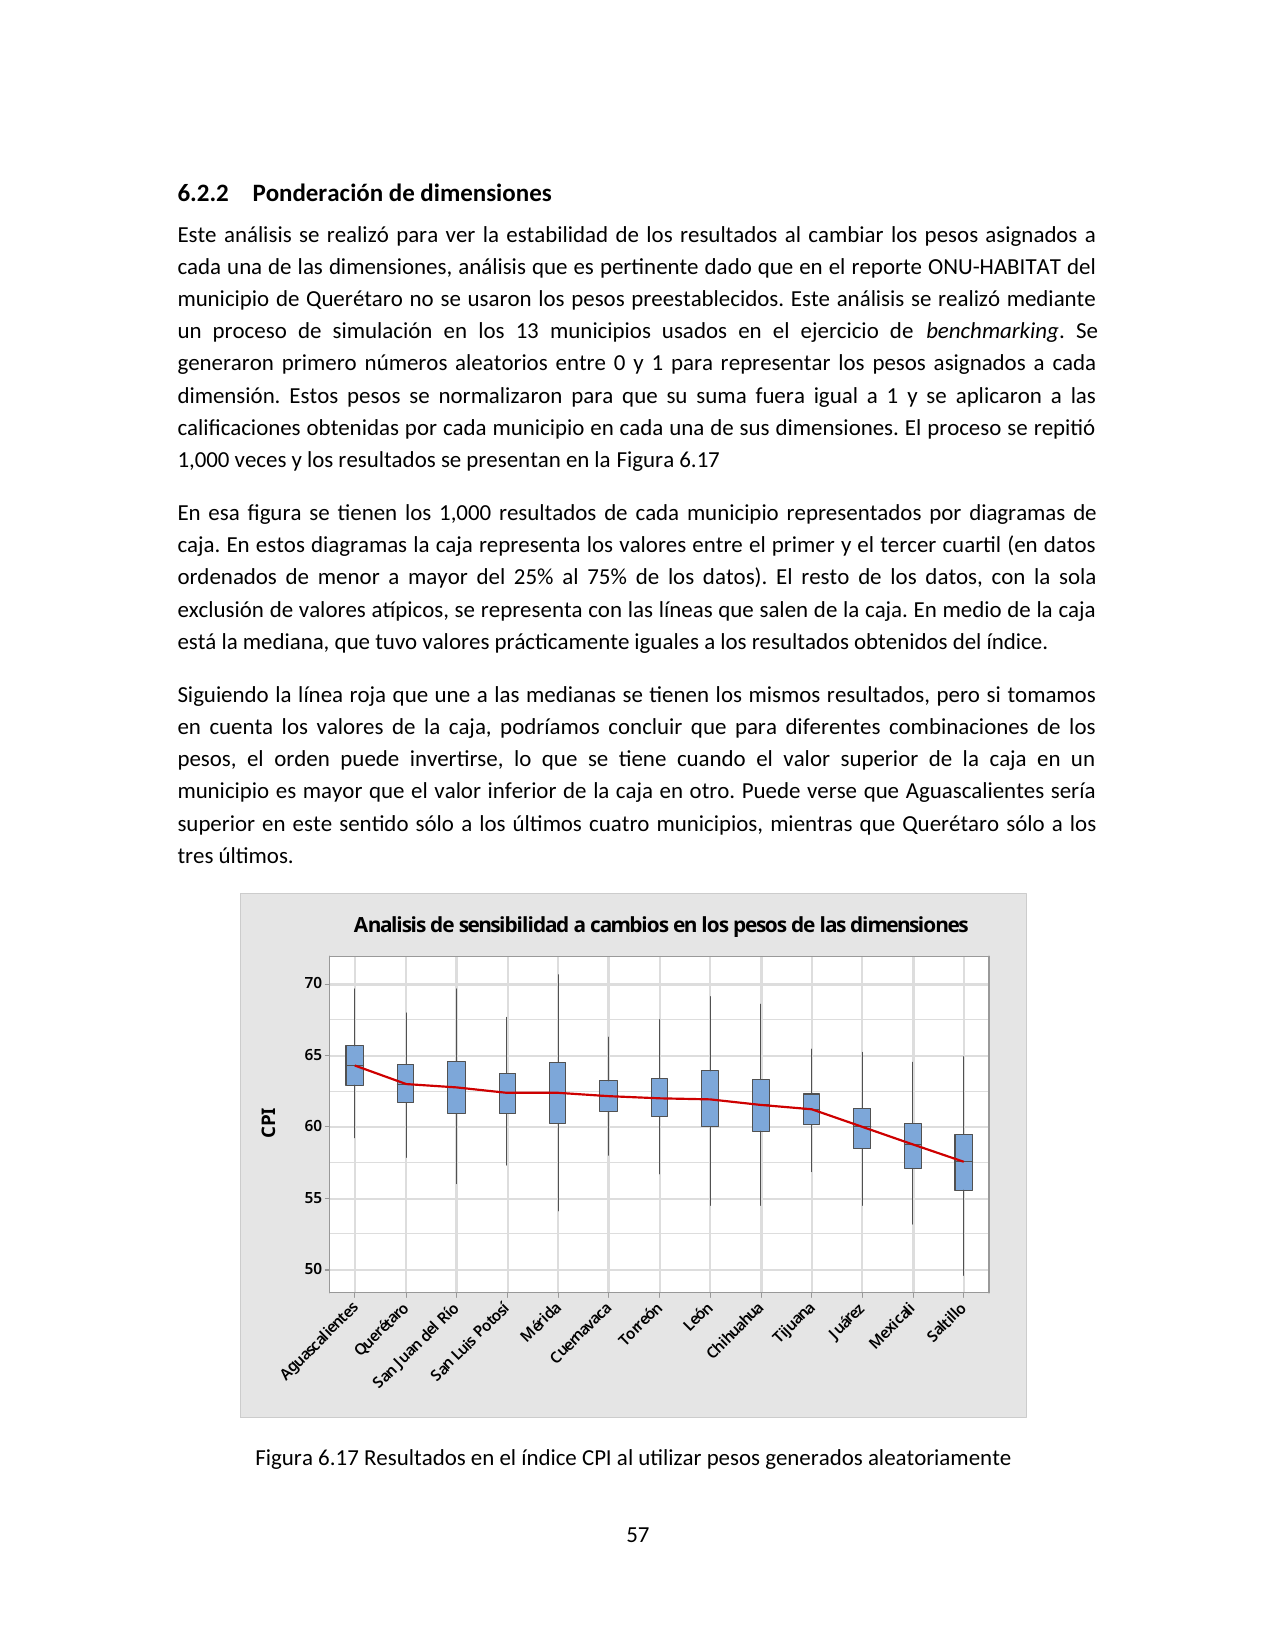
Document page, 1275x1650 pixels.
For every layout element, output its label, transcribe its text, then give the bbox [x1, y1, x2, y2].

subtitle Ponderación de dimensiones [177, 177, 1098, 207]
text Siguiendo la línea roja que une a las medianas se tienen los mismos resultados, pero si tomamos en cuenta los valores de la caja, podríamos concluir que para diferentes combinaciones de los pesos, el orden puede invertirse, lo que se tiene cuando el valor superior de la caja en un municipio es mayor que el valor inferior de la caja en otro. Puede verse que Aguascalientes sería superior en este sentido sólo a los últimos cuatro municipios, mientras que Querétaro sólo a los tres últimos. [177, 680, 1098, 869]
text En esa figura se tienen los 1,000 resultados de cada municipio representados por diagramas de caja. En estos diagramas la caja representa los valores entre el primer y el tercer cuartil (en datos ordenados de menor a mayor del 25% al 75% de los datos). El resto de los datos, con la sola exclusión de valores atípicos, se representa con las líneas que salen de la caja. En medio de la caja está la mediana, que tuvo valores prácticamente iguales a los resultados obtenidos del índice. [177, 498, 1098, 655]
table_header [166, 894, 1101, 1443]
